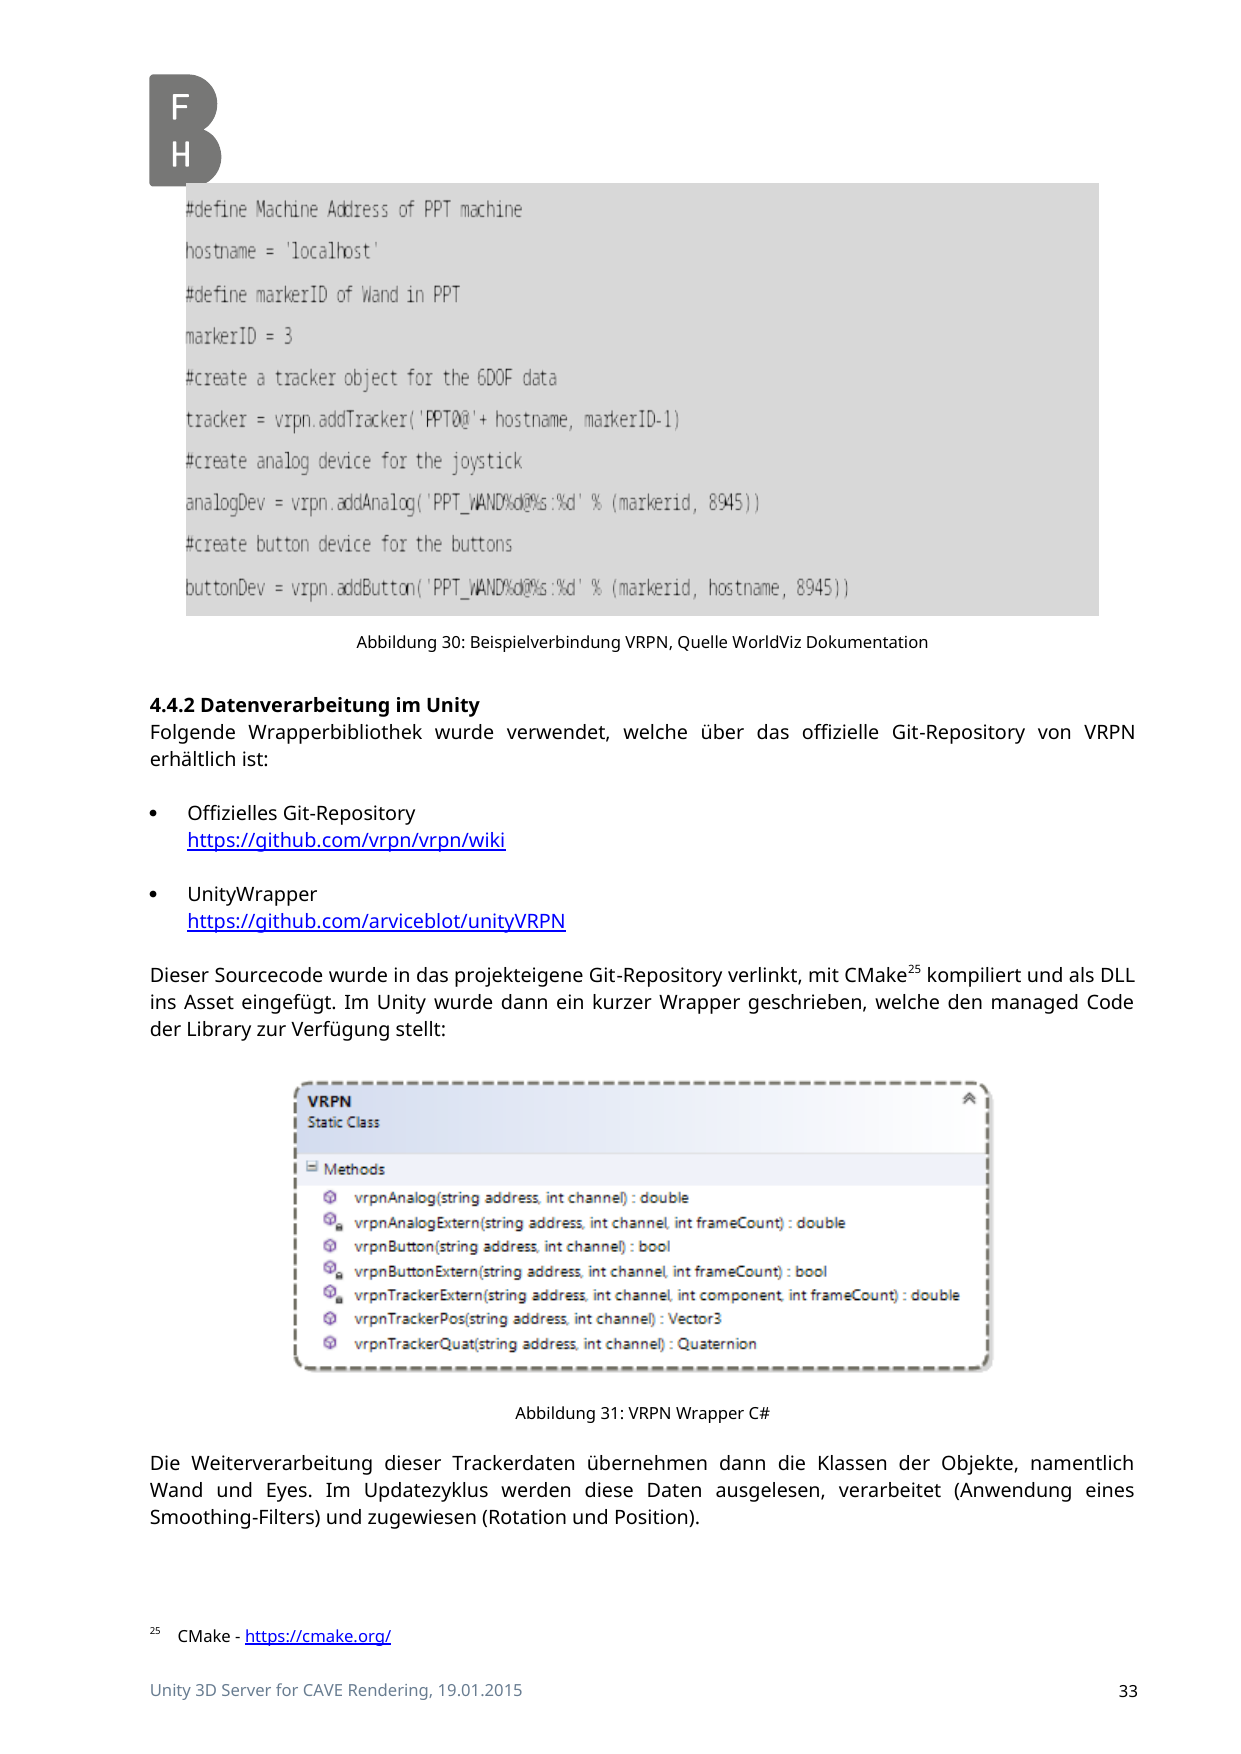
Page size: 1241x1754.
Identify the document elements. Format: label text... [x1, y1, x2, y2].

text Abbildung 30: Beispielverbindung VRPN, Quelle WorldViz Dokumentation [149, 628, 1136, 654]
list https://github.com/arviceblot/unityVRPN [187, 907, 1136, 934]
text Die Weiterverarbeitung dieser Trackerdaten übernehmen dann die Klassen der Objekte, namentlich Wand und Eyes. Im Updatezyklus werden diese Daten ausgelesen, verarbeitet (Anwendung eines Smoothing-Filters) und zugewiesen (Rotation und Position). [149, 1449, 1136, 1530]
text Folgende Wrapperbibliothek wurde verwendet, welche über das offizielle Git-Repository von VRPN erhältlich ist: [149, 718, 1136, 772]
list https://github.com/vrpn/vrpn/wiki [187, 826, 1136, 853]
picture [283, 1069, 1002, 1387]
subtitle Datenverarbeitung im Unity [149, 691, 1136, 718]
list UnityWrapper [149, 880, 1136, 907]
text Dieser Sourcecode wurde in das projekteigene Git-Repository verlinkt, mit CMake kompiliert und als DLL ins Asset eingefügt. Im Unity wurde dann ein kurzer Wrapper geschrieben, welche den managed Code der Library zur Verfügung stellt: [149, 961, 1136, 1042]
text Abbildung 31: VRPN Wrapper C# [149, 1399, 1136, 1424]
list Offizielles Git-Repository [149, 799, 1136, 826]
